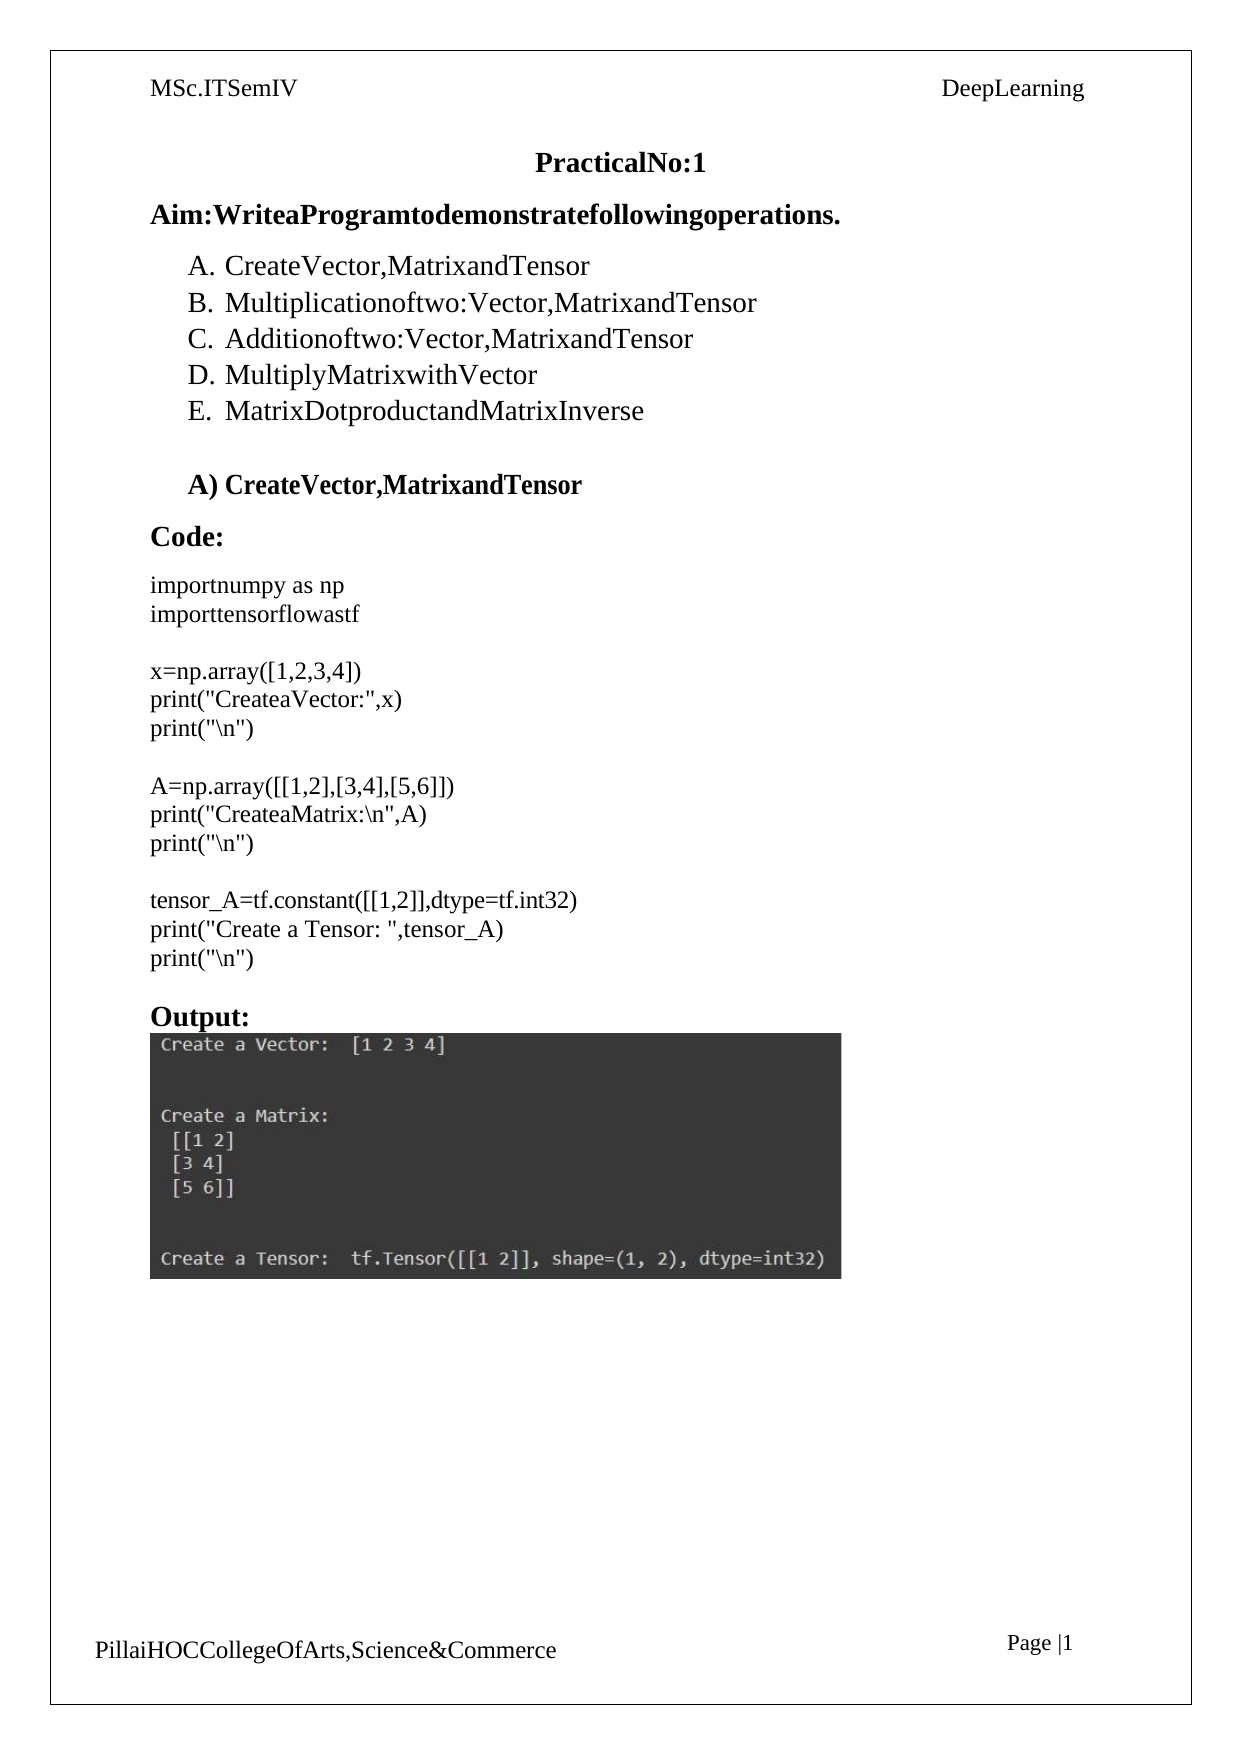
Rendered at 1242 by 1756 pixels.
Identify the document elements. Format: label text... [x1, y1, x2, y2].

subtitle Output: [150, 999, 1104, 1033]
text print("CreateaMatrix:\n",A) print("\n") [150, 800, 429, 856]
list MultiplyMatrixwithVector [187, 357, 1104, 390]
list MatrixDotproductandMatrixInverse [187, 393, 1104, 427]
text tensor_A=tf.constant([[1,2]],dtype=tf.int32) print("Create a Tensor: ",tensor_A) print("\n") [150, 885, 579, 972]
picture [150, 1033, 842, 1279]
text x=np.array([1,2,3,4]) print("CreateaVector:",x) print("\n") [150, 656, 404, 742]
subtitle CreateVector,MatrixandTensor Code: [150, 467, 603, 553]
text A=np.array([[1,2],[3,4],[5,6]]) [150, 771, 1104, 799]
list Multiplicationoftwo:Vector,MatrixandTensor [187, 285, 1104, 318]
list CreateVector,MatrixandTensor [187, 249, 1104, 282]
subtitle PracticalNo:1 Aim:WriteaProgramtodemonstratefollowingoperations. [150, 145, 843, 231]
list Additionoftwo:Vector,MatrixandTensor [187, 321, 1104, 354]
text importnumpy as np importtensorflowastf [150, 571, 362, 628]
